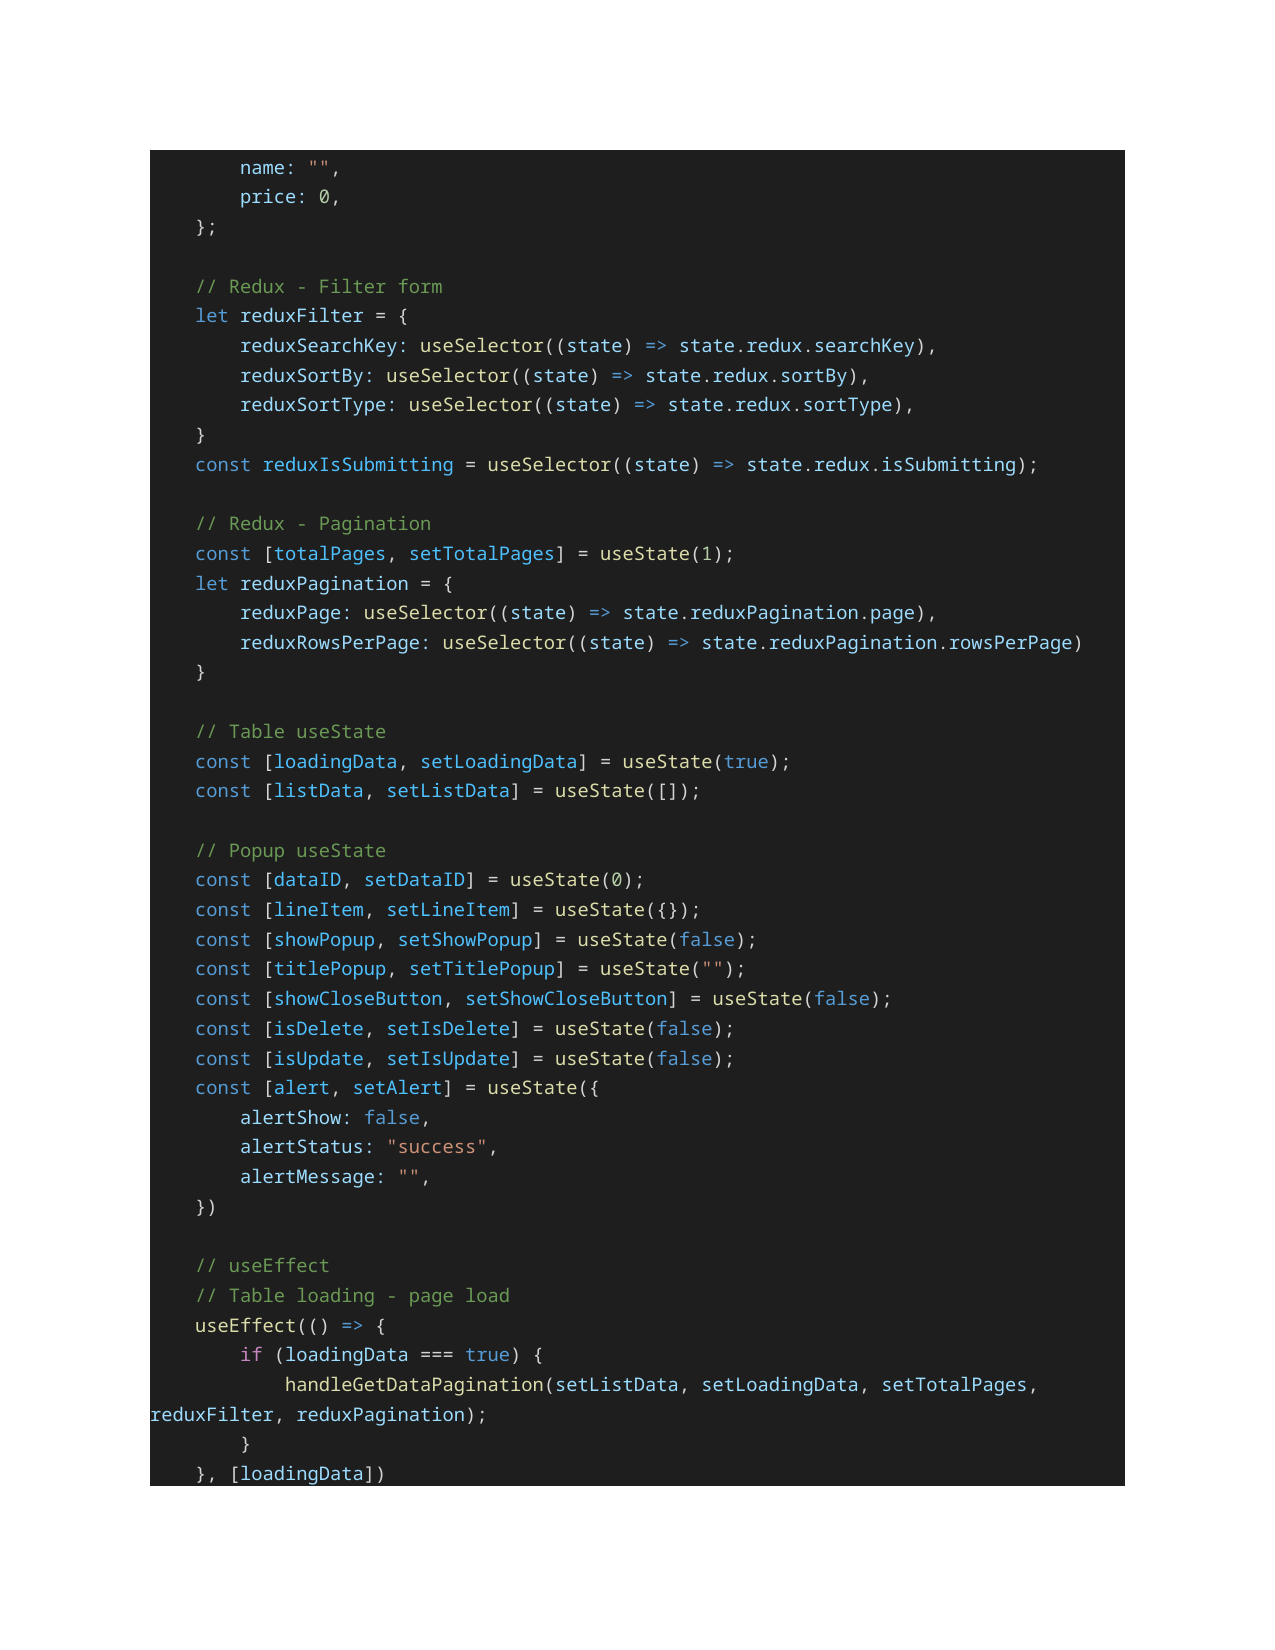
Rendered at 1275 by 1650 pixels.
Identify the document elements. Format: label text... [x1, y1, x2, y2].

text // Popup useState [150, 833, 1125, 862]
text reduxPage: useSelector((state) => state.reduxPagination.page), [150, 595, 1125, 625]
text alertShow: false, [150, 1100, 1125, 1130]
text // Table loading - page load [150, 1278, 1125, 1308]
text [150, 1367, 1125, 1427]
text name: "", [150, 150, 1125, 180]
text reduxSortBy: useSelector((state) => state.redux.sortBy), [150, 358, 1125, 387]
text const [lineItem, setLineItem] = useState({}); [150, 892, 1125, 922]
text }; [150, 209, 1125, 239]
text alertMessage: "", [150, 1159, 1125, 1189]
text } [150, 417, 1125, 447]
text // Redux - Filter form [150, 269, 1125, 298]
text let reduxPagination = { [150, 566, 1125, 595]
text // Table useState [150, 714, 1125, 744]
text const reduxIsSubmitting = useSelector((state) => state.redux.isSubmitting); [150, 447, 1125, 477]
text }) [150, 1189, 1125, 1219]
text reduxRowsPerPage: useSelector((state) => state.reduxPagination.rowsPerPage) [150, 625, 1125, 655]
text const [titlePopup, setTitlePopup] = useState(""); [150, 952, 1125, 981]
text let reduxFilter = { [150, 298, 1125, 328]
text const [showCloseButton, setShowCloseButton] = useState(false); [150, 981, 1125, 1011]
text } [150, 655, 1125, 684]
text const [isDelete, setIsDelete] = useState(false); [150, 1011, 1125, 1041]
text alertStatus: "success", [150, 1130, 1125, 1159]
text const [alert, setAlert] = useState({ [150, 1070, 1125, 1100]
text useEffect(() => { [150, 1308, 1125, 1337]
text const [isUpdate, setIsUpdate] = useState(false); [150, 1041, 1125, 1070]
text if (loadingData === true) { [150, 1337, 1125, 1367]
text reduxSortType: useSelector((state) => state.redux.sortType), [150, 387, 1125, 417]
text const [listData, setListData] = useState([]); [150, 773, 1125, 803]
text const [totalPages, setTotalPages] = useState(1); [150, 536, 1125, 566]
text const [dataID, setDataID] = useState(0); [150, 862, 1125, 892]
text price: 0, [150, 180, 1125, 209]
text // Redux - Pagination [150, 506, 1125, 536]
text reduxSearchKey: useSelector((state) => state.redux.searchKey), [150, 328, 1125, 358]
text } [150, 1427, 1125, 1456]
text }, [loadingData]) [150, 1456, 1125, 1486]
text const [showPopup, setShowPopup] = useState(false); [150, 922, 1125, 952]
text const [loadingData, setLoadingData] = useState(true); [150, 744, 1125, 773]
text // useEffect [150, 1248, 1125, 1278]
